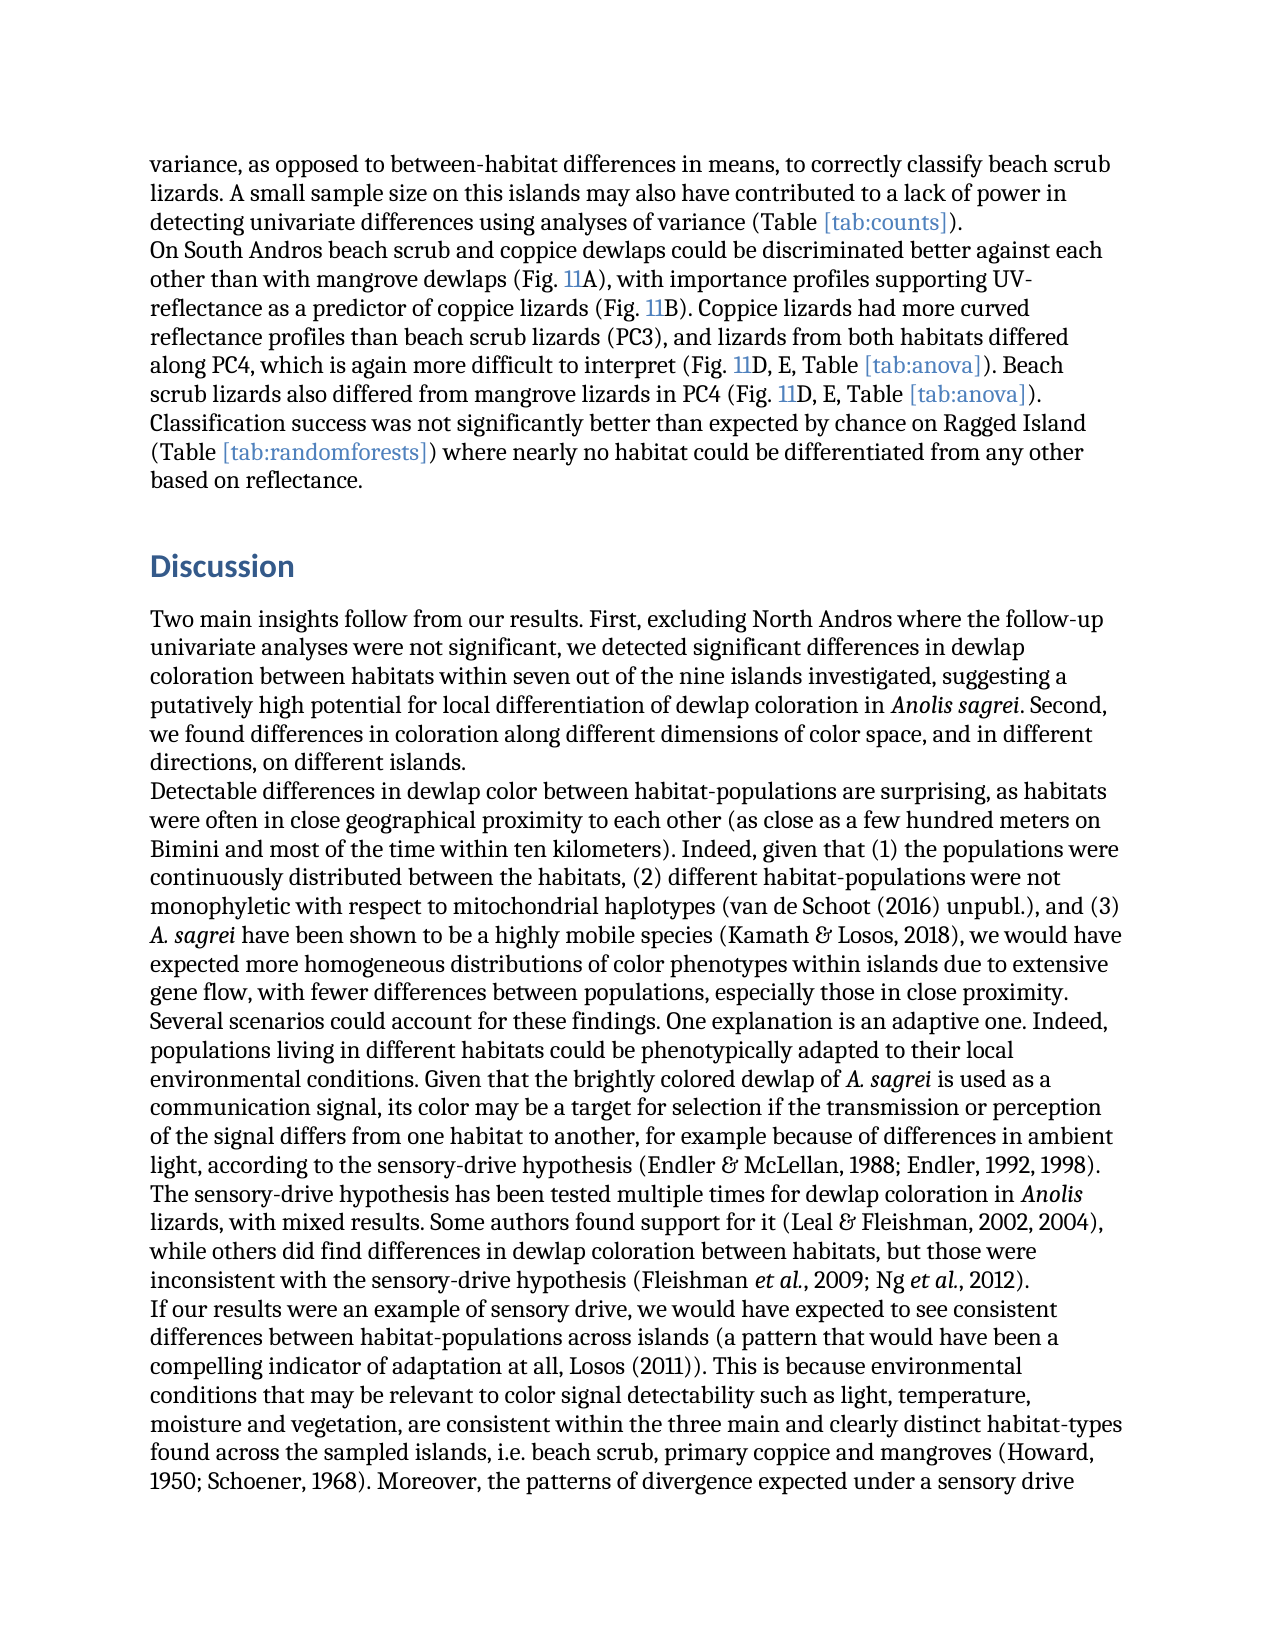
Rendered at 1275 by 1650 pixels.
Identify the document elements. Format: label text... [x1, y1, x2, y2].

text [150, 604, 1125, 1496]
subtitle Discussion [150, 545, 1125, 586]
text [150, 150, 1125, 495]
